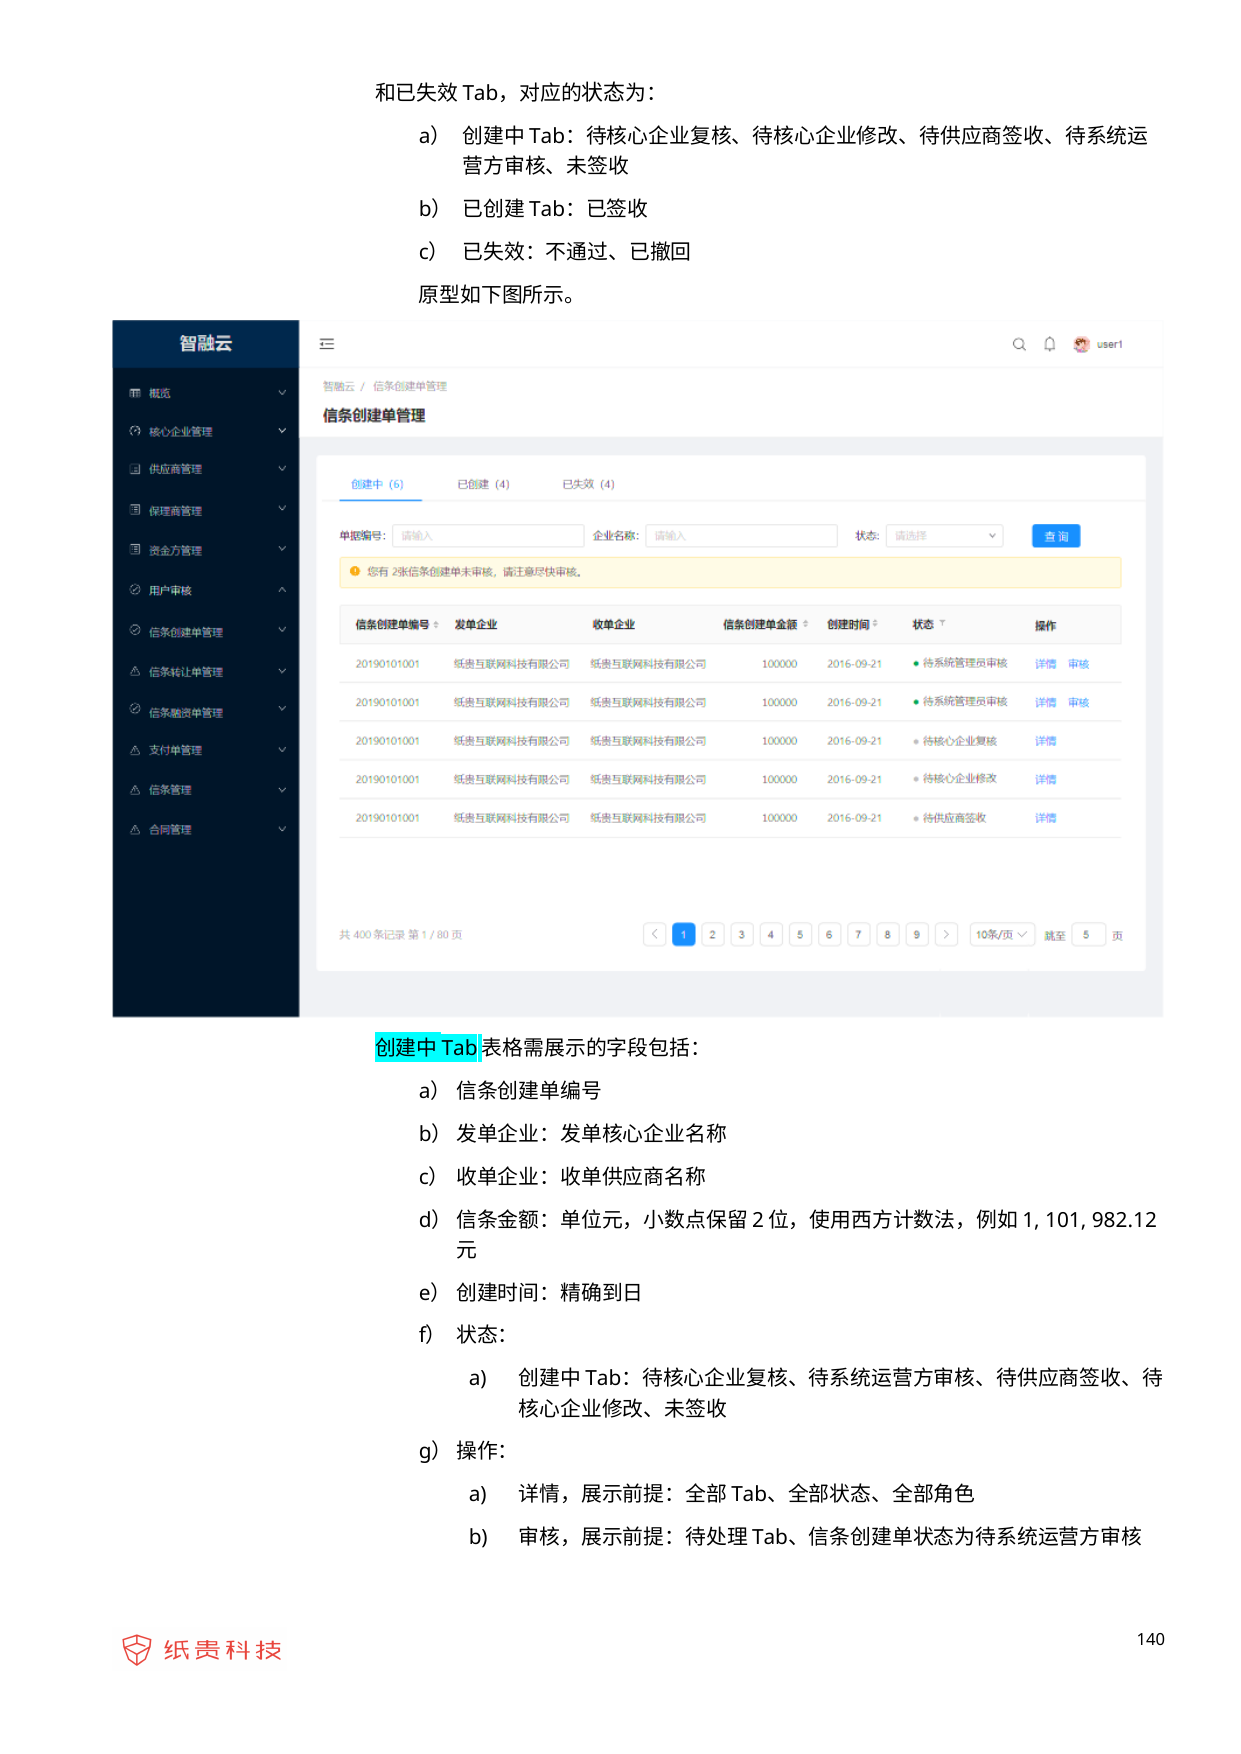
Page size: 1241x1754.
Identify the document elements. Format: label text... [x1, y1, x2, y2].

picture [112, 320, 1166, 1019]
list 操作： [418, 1434, 1165, 1465]
text 创建中Tab表格需展示的字段包括： [441, 1032, 1165, 1062]
list 已失效：不通过、已撤回 [418, 235, 1165, 265]
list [418, 1203, 1165, 1263]
text 原型如下图所示。 [375, 278, 1165, 308]
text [375, 75, 1165, 107]
list 发单企业：发单核心企业名称 [418, 1117, 1165, 1147]
list 创建中Tab：待核心企业复核、待核心企业修改、待供应商签收、待系统运营方审核、未签收 [418, 119, 1165, 180]
list 详情，展示前提：全部Tab、全部状态、全部角色 [468, 1477, 1165, 1508]
list 已创建Tab：已签收 [418, 192, 1165, 222]
picture [112, 1627, 287, 1671]
list 创建时间：精确到日 [418, 1276, 1165, 1306]
list 收单企业：收单供应商名称 [418, 1160, 1165, 1190]
list 信条创建单编号 [418, 1074, 1165, 1105]
list 创建中Tab：待核心企业复核、待系统运营方审核、待供应商签收、待核心企业修改、未签收 [468, 1361, 1165, 1422]
list 审核，展示前提：待处理Tab、信条创建单状态为待系统运营方审核 [468, 1520, 1165, 1550]
list 状态： [418, 1319, 1165, 1349]
